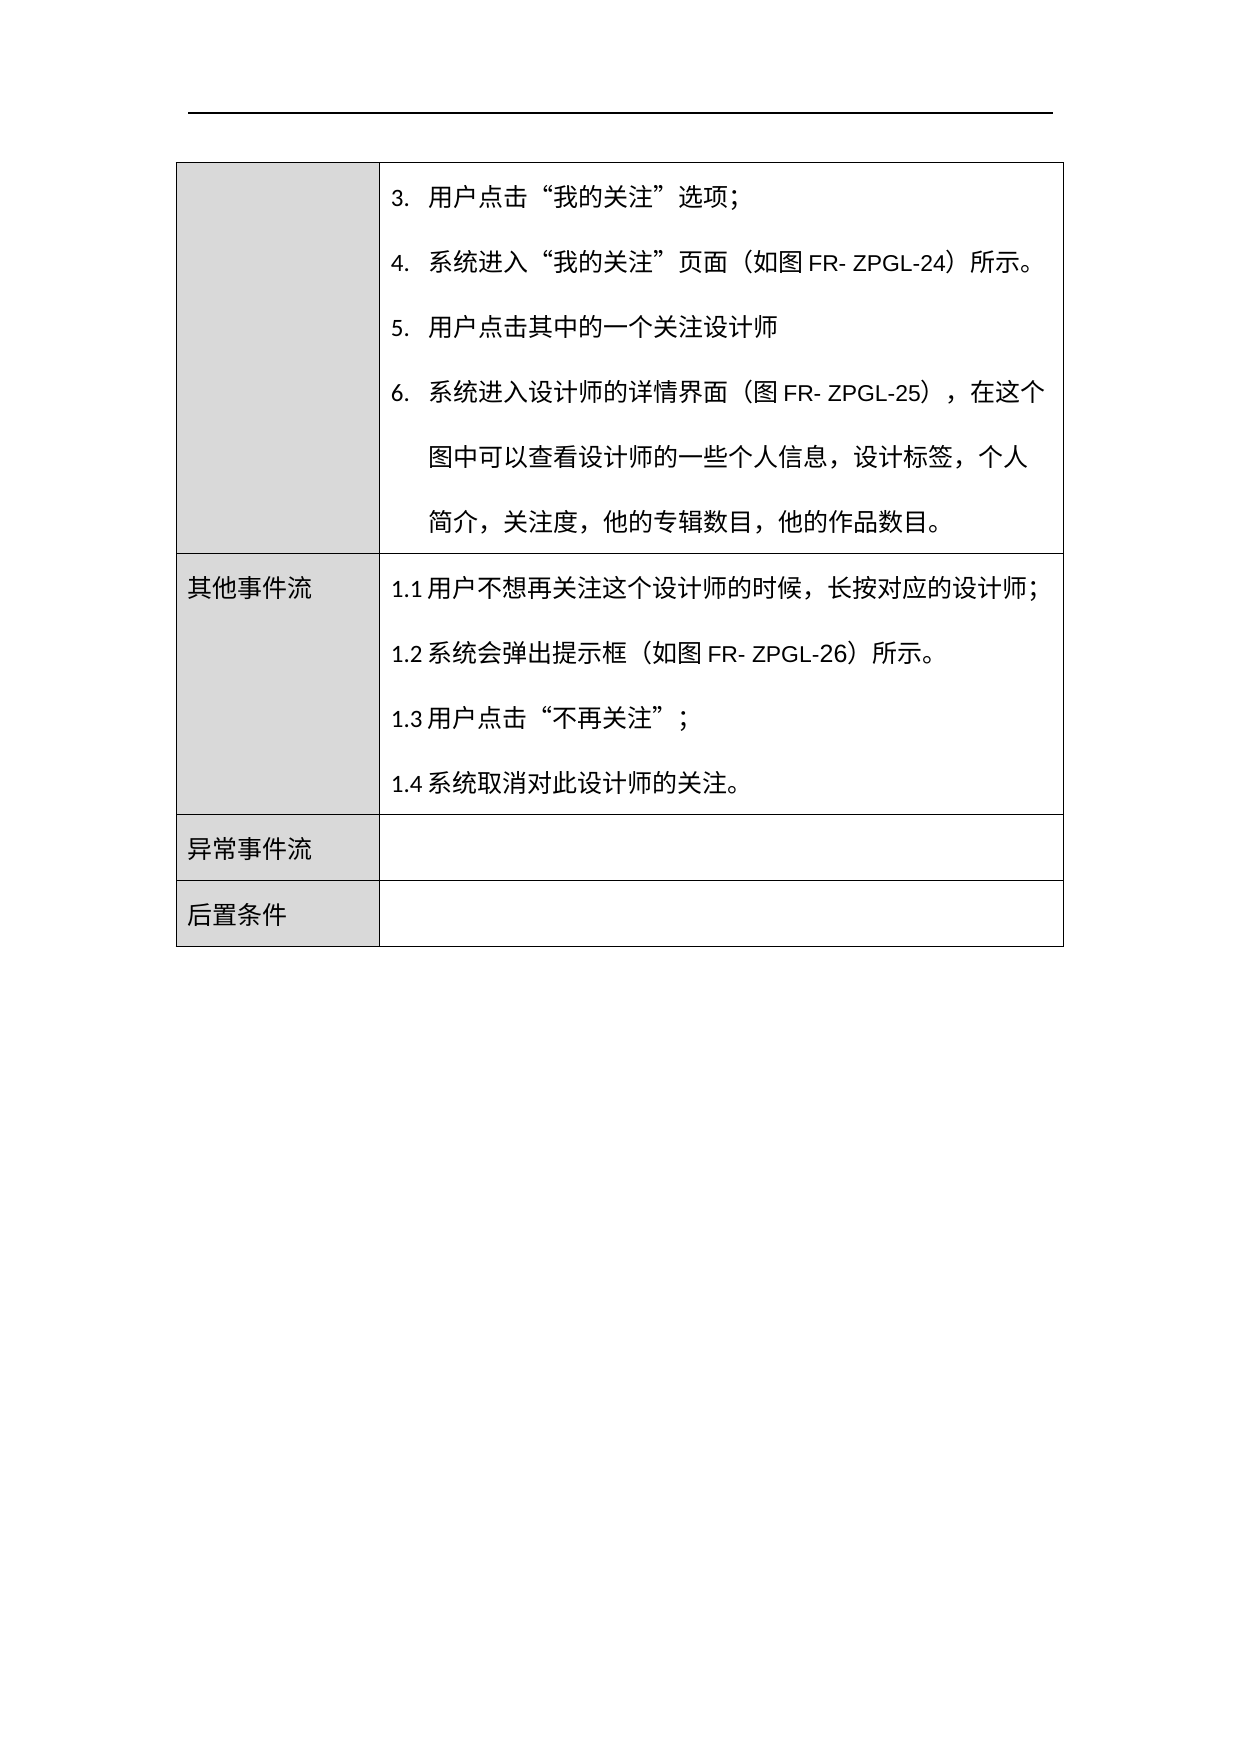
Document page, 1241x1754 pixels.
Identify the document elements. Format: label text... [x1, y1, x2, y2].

table_cell [380, 815, 1063, 880]
table_cell 其他事件流 [177, 554, 379, 814]
table_cell 1.1用户不想再关注这个设计师的时候，长按对应的设计师； 1.2系统会弹出提示框（如图FR- ZPGL-26）所示。 1.3用户点击“不再关注”； 1.4系统取消对此设计师的关注。 [380, 554, 1063, 814]
table_cell 异常事件流 [177, 815, 379, 880]
table_cell 后置条件 [177, 881, 379, 946]
table_cell 基本事件流 [177, 163, 379, 553]
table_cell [380, 163, 1063, 553]
table_cell [380, 881, 1063, 946]
